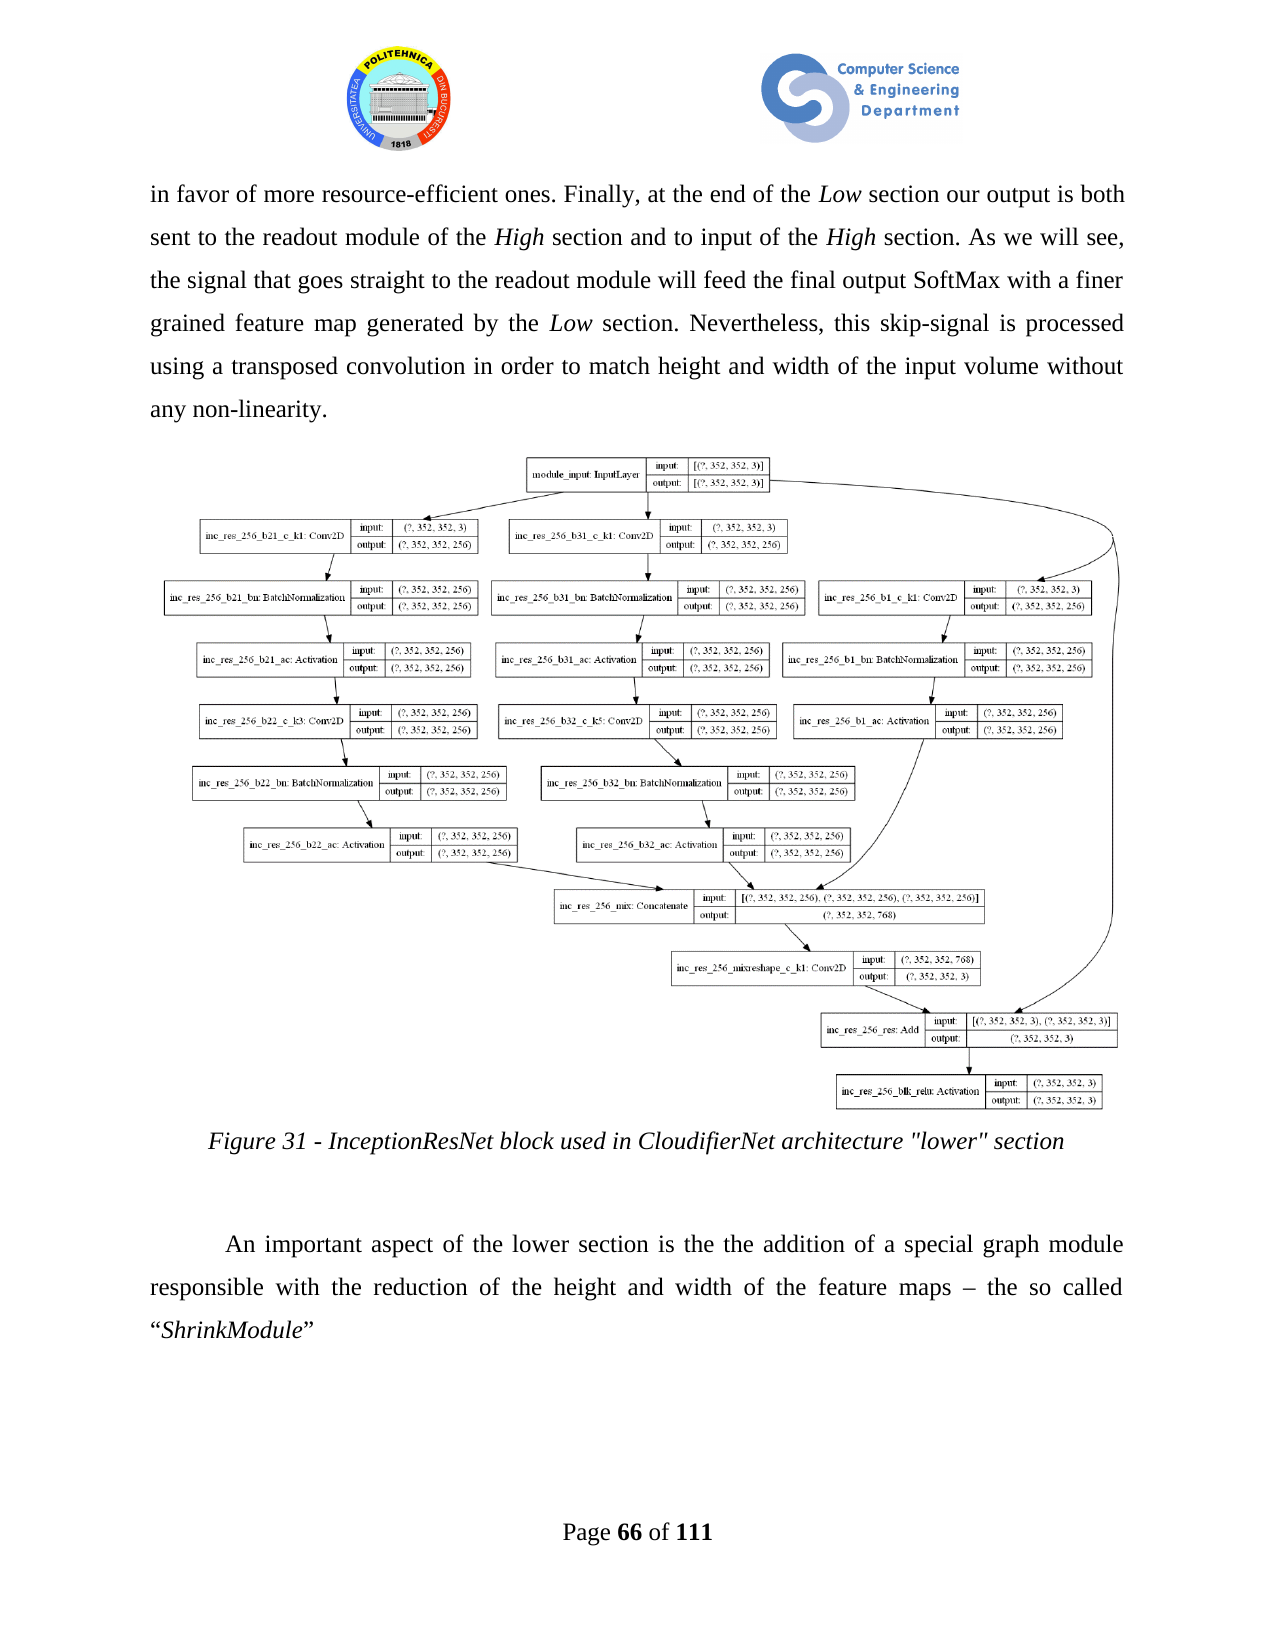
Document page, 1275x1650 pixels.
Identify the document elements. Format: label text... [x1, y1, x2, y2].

picture [760, 53, 963, 144]
picture [346, 46, 451, 151]
text An important aspect of the lower section is the the addition of a special graph module responsible with the reduction of the height and width of the feature maps – the so called “ShrinkModule” [150, 1229, 1125, 1344]
table_header [150, 454, 1125, 1126]
picture [161, 454, 1122, 1112]
